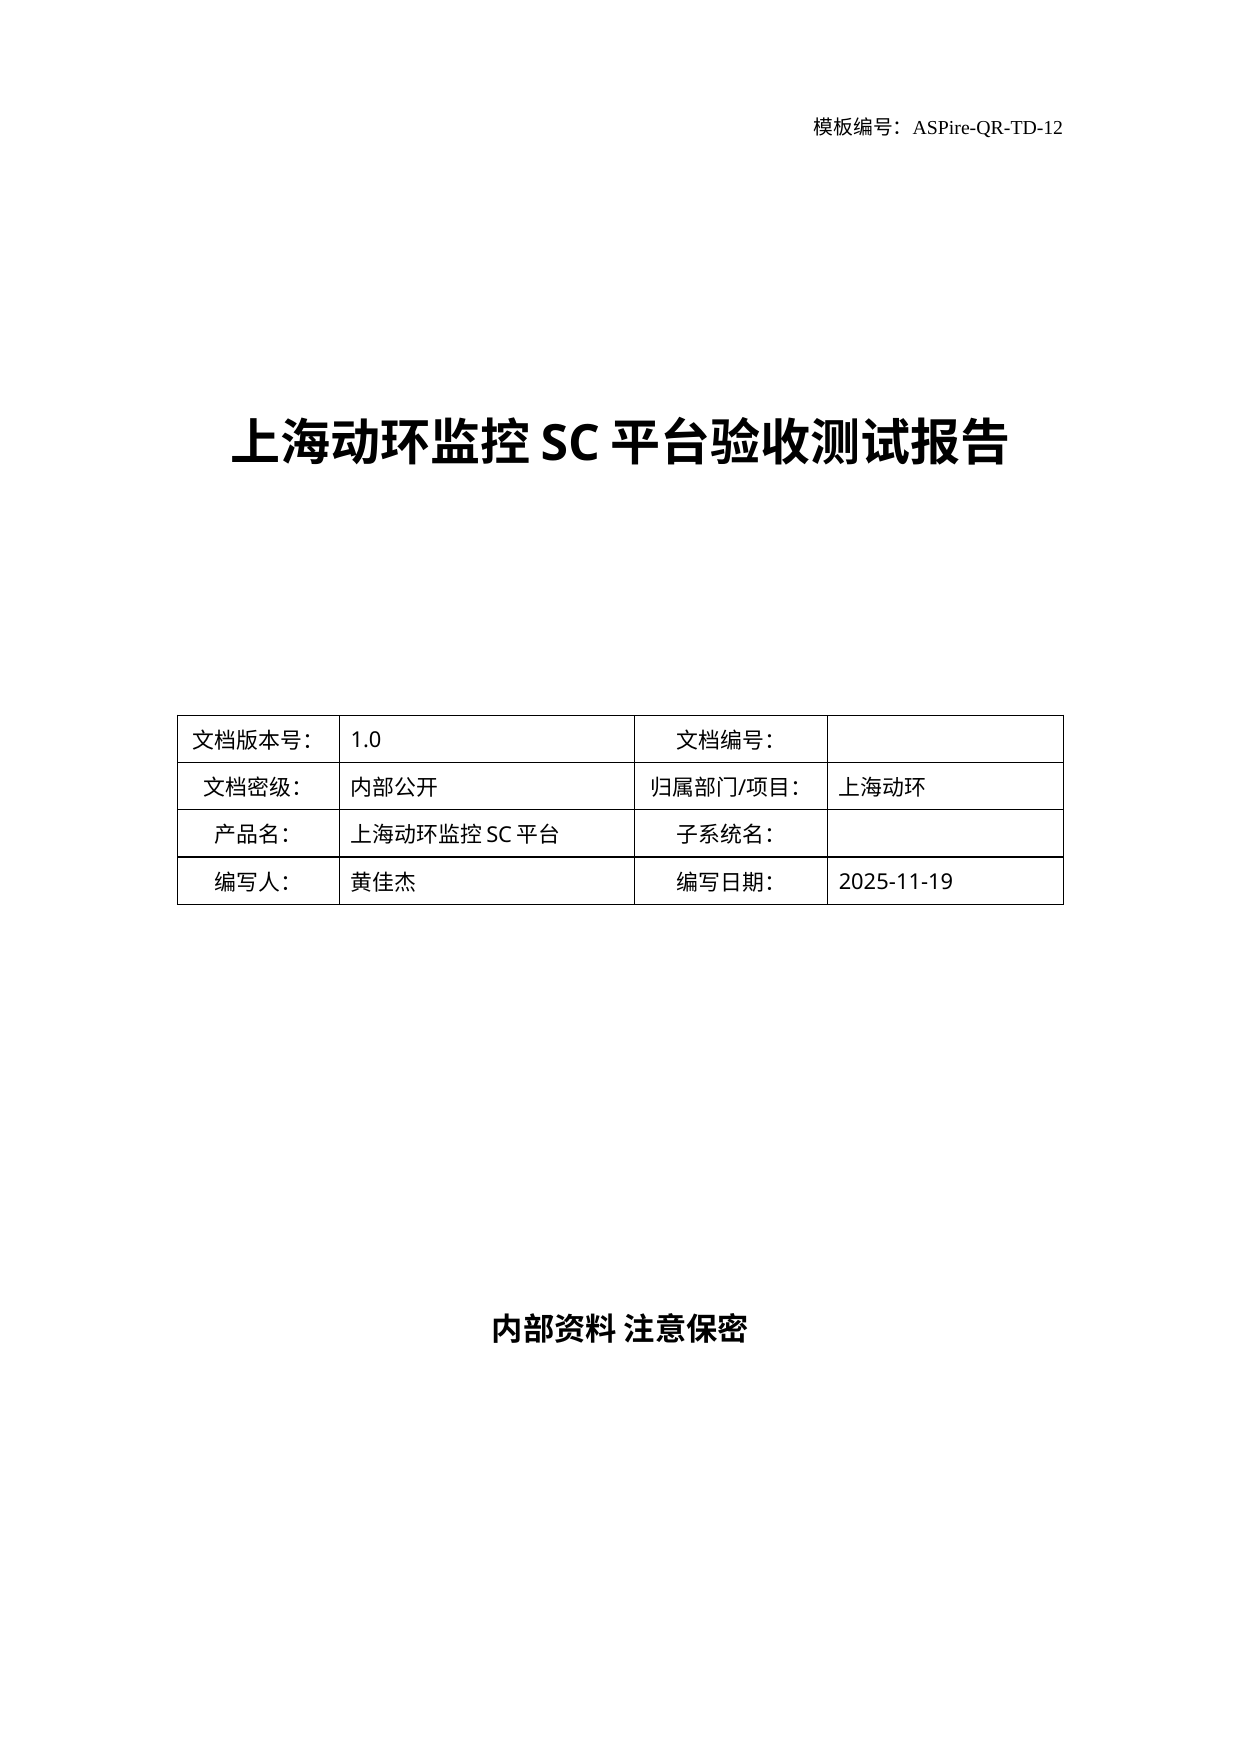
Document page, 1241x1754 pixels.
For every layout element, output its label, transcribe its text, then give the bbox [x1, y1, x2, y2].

table_cell 产品名： [178, 810, 339, 856]
table_cell 编写人： [178, 858, 339, 904]
table_header 1.0 [340, 716, 634, 762]
table_cell 黄佳杰 [340, 858, 634, 904]
table_cell 上海动环监控SC平台 [340, 810, 634, 856]
table_header [828, 716, 1063, 762]
table_cell 归属部门/项目： [635, 763, 827, 809]
table_cell 上海动环 [828, 763, 1063, 809]
table_header 文档版本号： [178, 716, 339, 762]
text 内部资料 注意保密 [177, 1295, 1063, 1360]
table_cell 子系统名： [635, 810, 827, 856]
table_cell 文档密级： [178, 763, 339, 809]
text 上海动环监控SC平台验收测试报告 [177, 389, 1063, 487]
table_header 文档编号： [635, 716, 827, 762]
table_cell 编写日期： [635, 858, 827, 904]
table_cell 2025-11-19 [828, 858, 1063, 904]
table_cell [828, 810, 1063, 856]
table_cell 内部公开 [340, 763, 634, 809]
